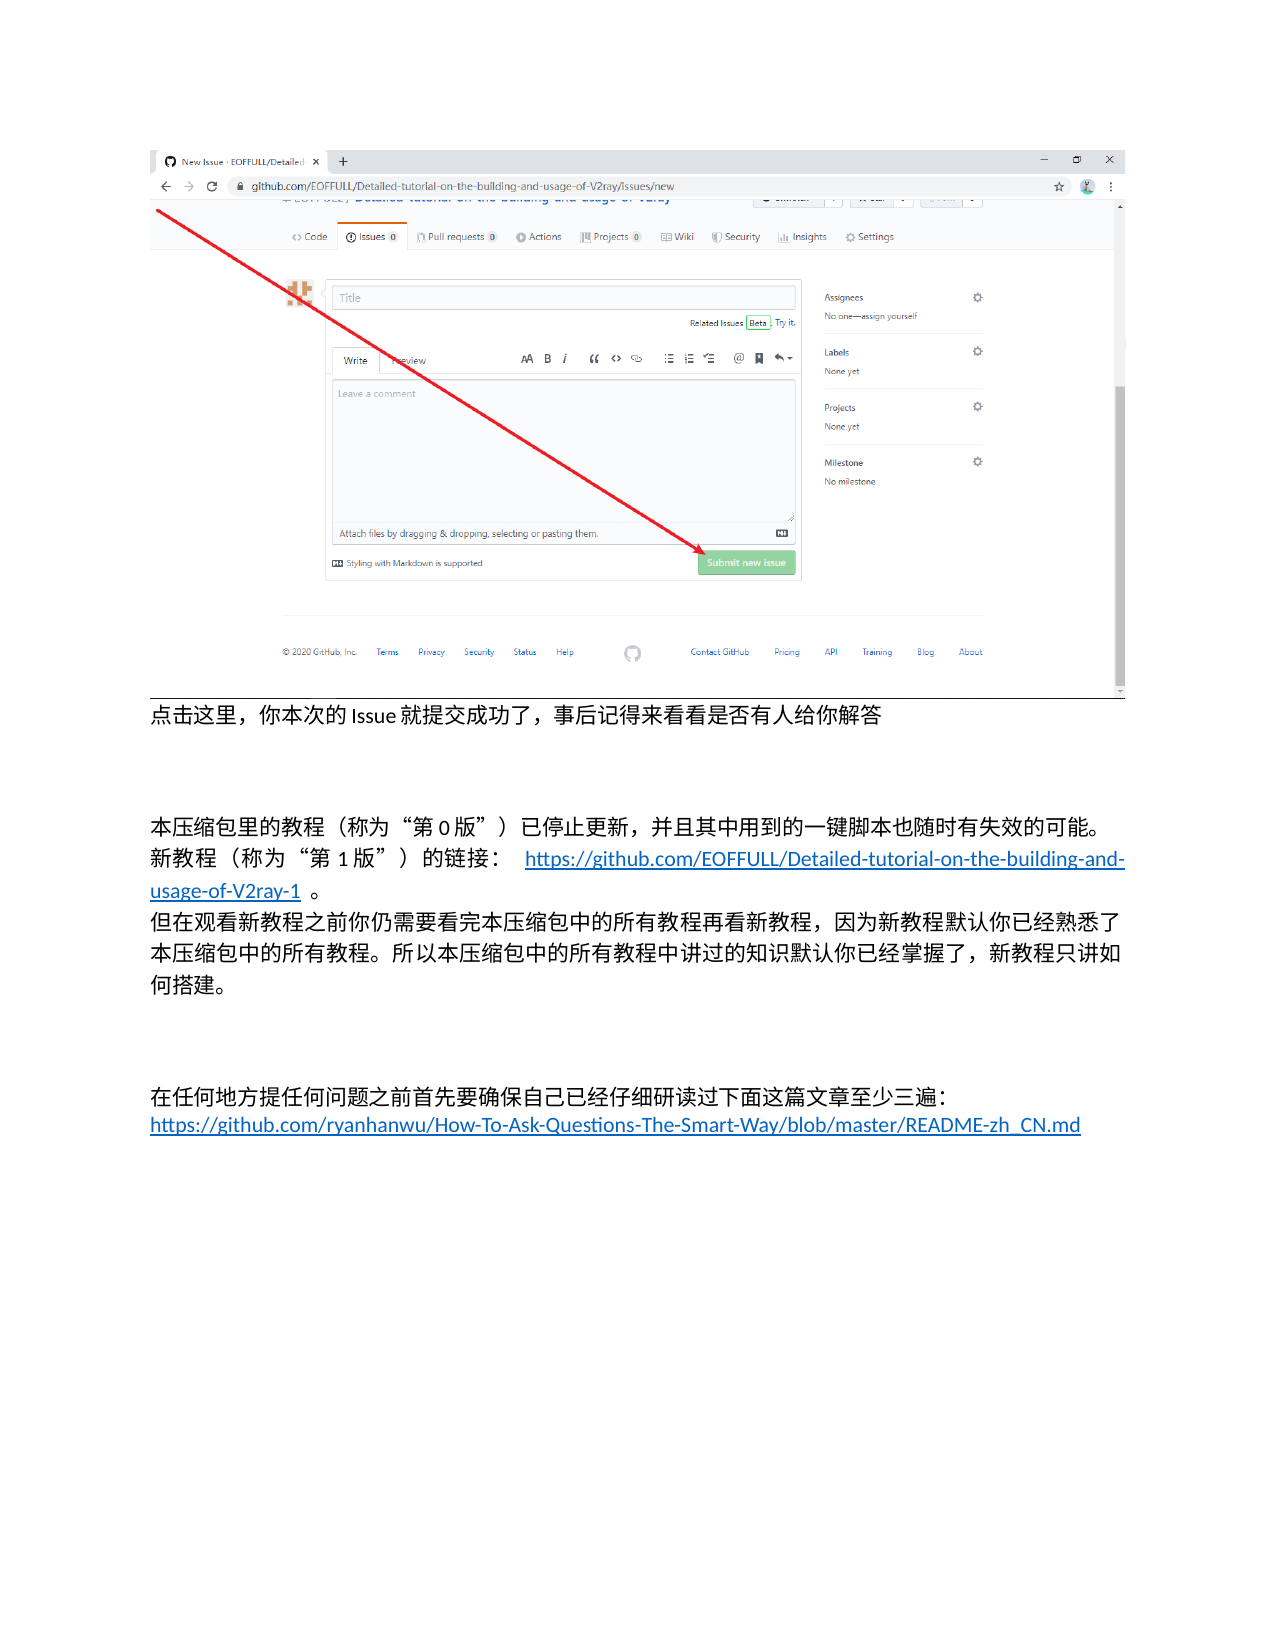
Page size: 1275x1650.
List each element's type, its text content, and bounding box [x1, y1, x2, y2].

text 本压缩包里的教程（称为“第0版”）已停止更新，并且其中用到的一键脚本也随时有失效的可能。 [150, 810, 1125, 841]
text 点击这里，你本次的Issue就提交成功了，事后记得来看看是否有人给你解答 [150, 699, 1125, 730]
text 在任何地方提任何问题之前首先要确保自己已经仔细研读过下面这篇文章至少三遍： [150, 1080, 1125, 1111]
text 新教程（称为“第1版”）的链接： https://github.com/EOFFULL/Detailed-tutorial-on-the-building-and-usage-of-V2ray-1 。 [150, 841, 1125, 905]
text 但在观看新教程之前你仍需要看完本压缩包中的所有教程再看新教程，因为新教程默认你已经熟悉了本压缩包中的所有教程。所以本压缩包中的所有教程中讲过的知识默认你已经掌握了，新教程只讲如何搭建。 [150, 905, 1125, 1000]
text https://github.com/ryanhanwu/How-To-Ask-Questions-The-Smart-Way/blob/master/README-zh_CN.md [150, 1111, 1125, 1138]
picture [150, 150, 1125, 699]
